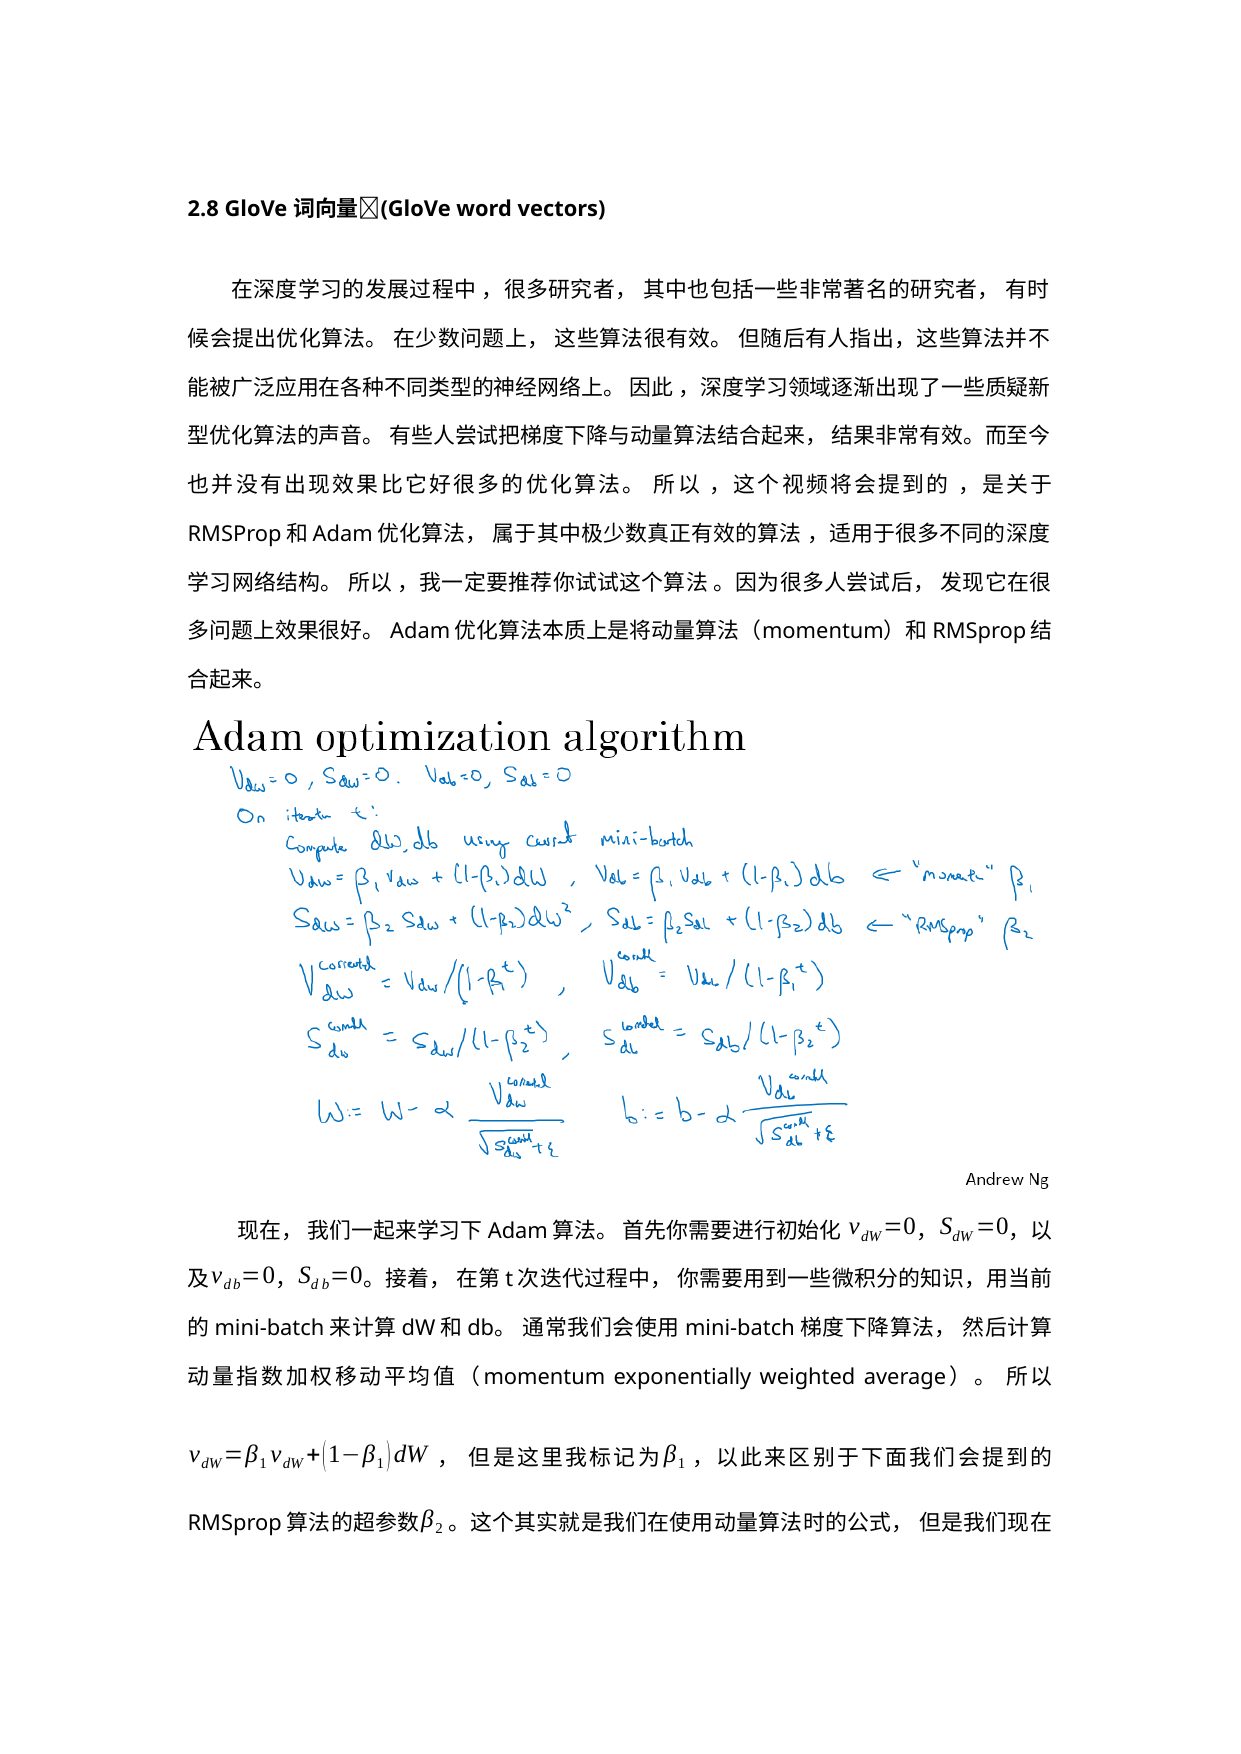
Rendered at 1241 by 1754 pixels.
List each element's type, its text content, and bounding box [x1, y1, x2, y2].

picture [187, 710, 1053, 1191]
list 在深度学习的发展过程中 ，很多研究者， 其中也包括一些非常著名的研究者， 有时候会提出优化算法。 在少数问题上， 这些算法很有效。 但随后有人指出，这些算法并不能被广泛应用在各种不同类型的神经网络上。 因此 ，深度学习领域逐渐出现了一些质疑新型优化算法的声音。 有些人尝试把梯度下降与动量算法结合起来， 结果非常有效。而至今也并没有出现效果比它好很多的优化算法。 所以 ，这个视频将会提到的 ，是关于RMSProp和Adam优化算法， 属于其中极少数真正有效的算法 ，适用于很多不同的深度学习网络结构。 所以 ，我一定要推荐你试试这个算法 。因为很多人尝试后， 发现它在很多问题上效果很好。 Adam优化算法本质上是将动量算法（momentum）和RMSprop结合起来。 [187, 272, 1053, 694]
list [187, 1212, 1053, 1537]
subtitle 2.8 GloVe 词向量(GloVe word vectors) [187, 191, 1053, 224]
